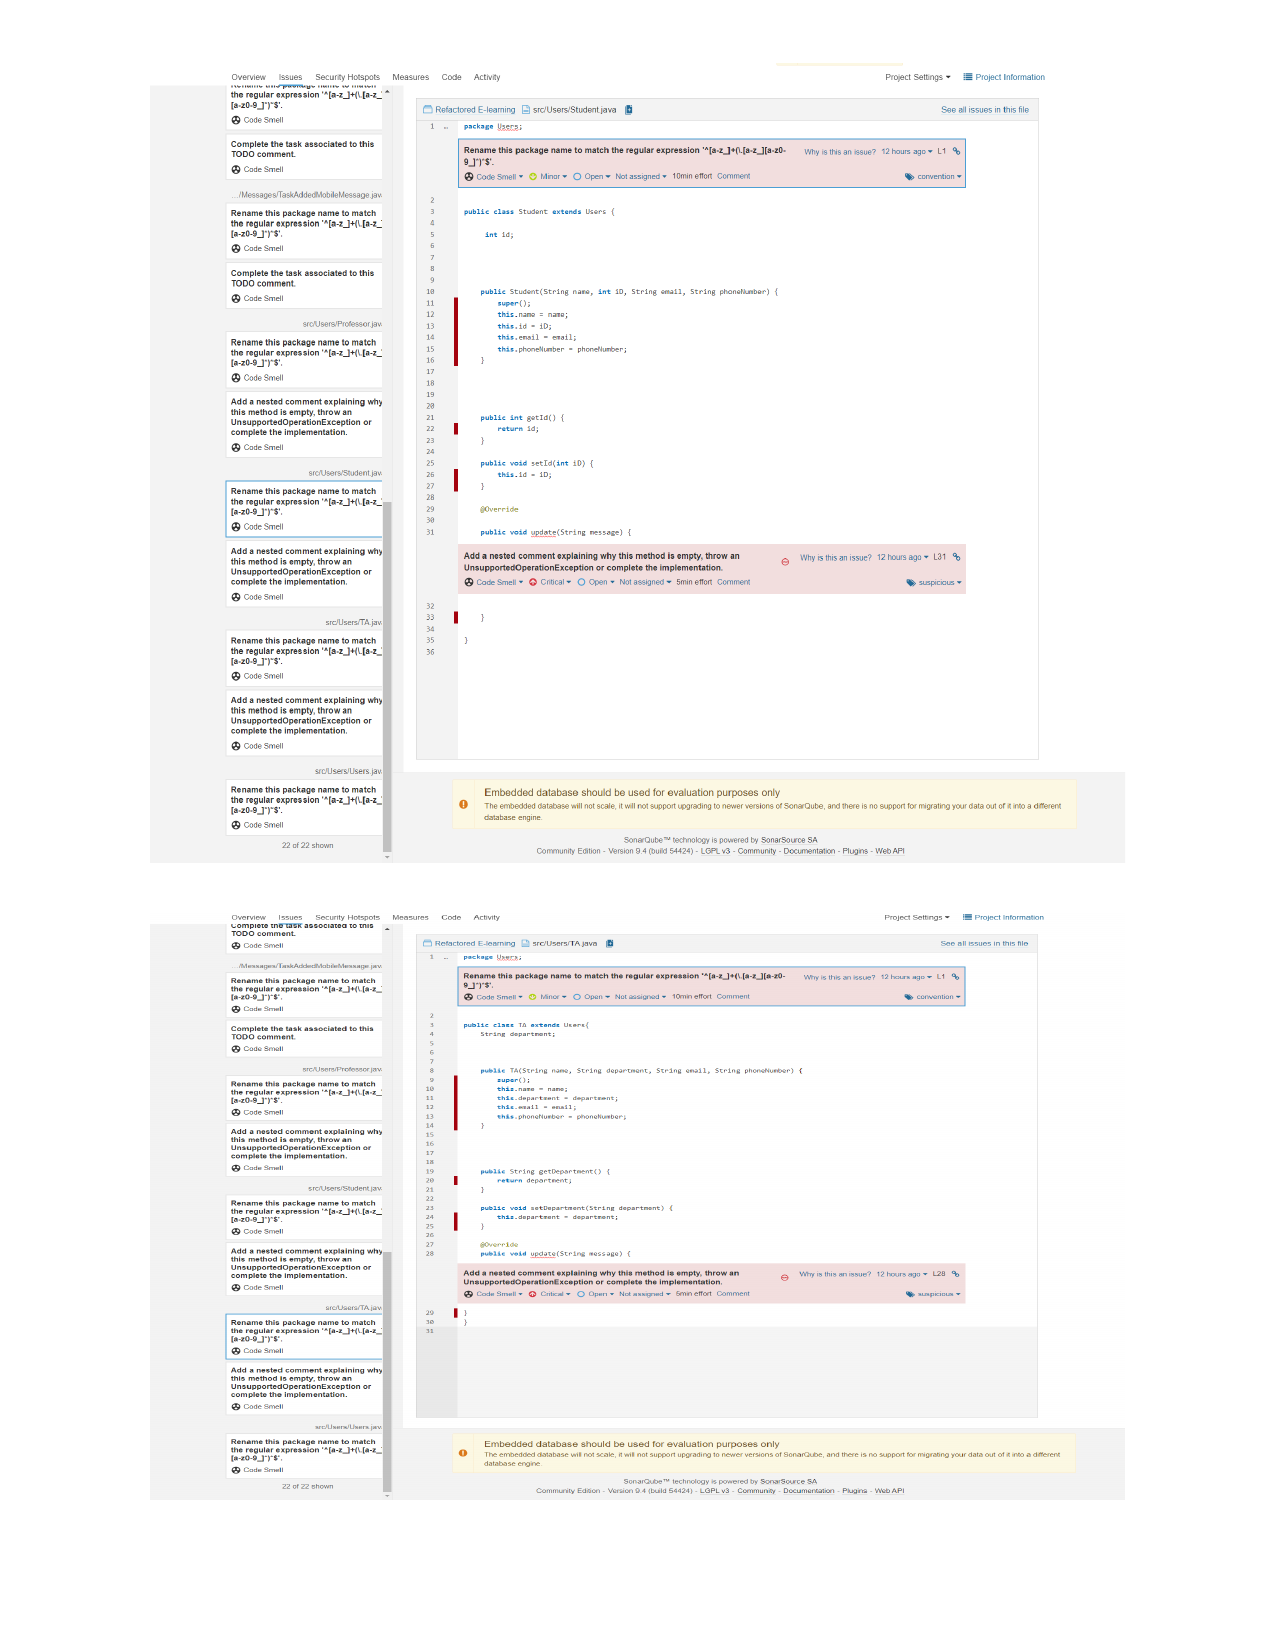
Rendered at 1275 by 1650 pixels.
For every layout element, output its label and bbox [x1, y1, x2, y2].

picture [150, 63, 1125, 863]
picture [150, 912, 1125, 1500]
